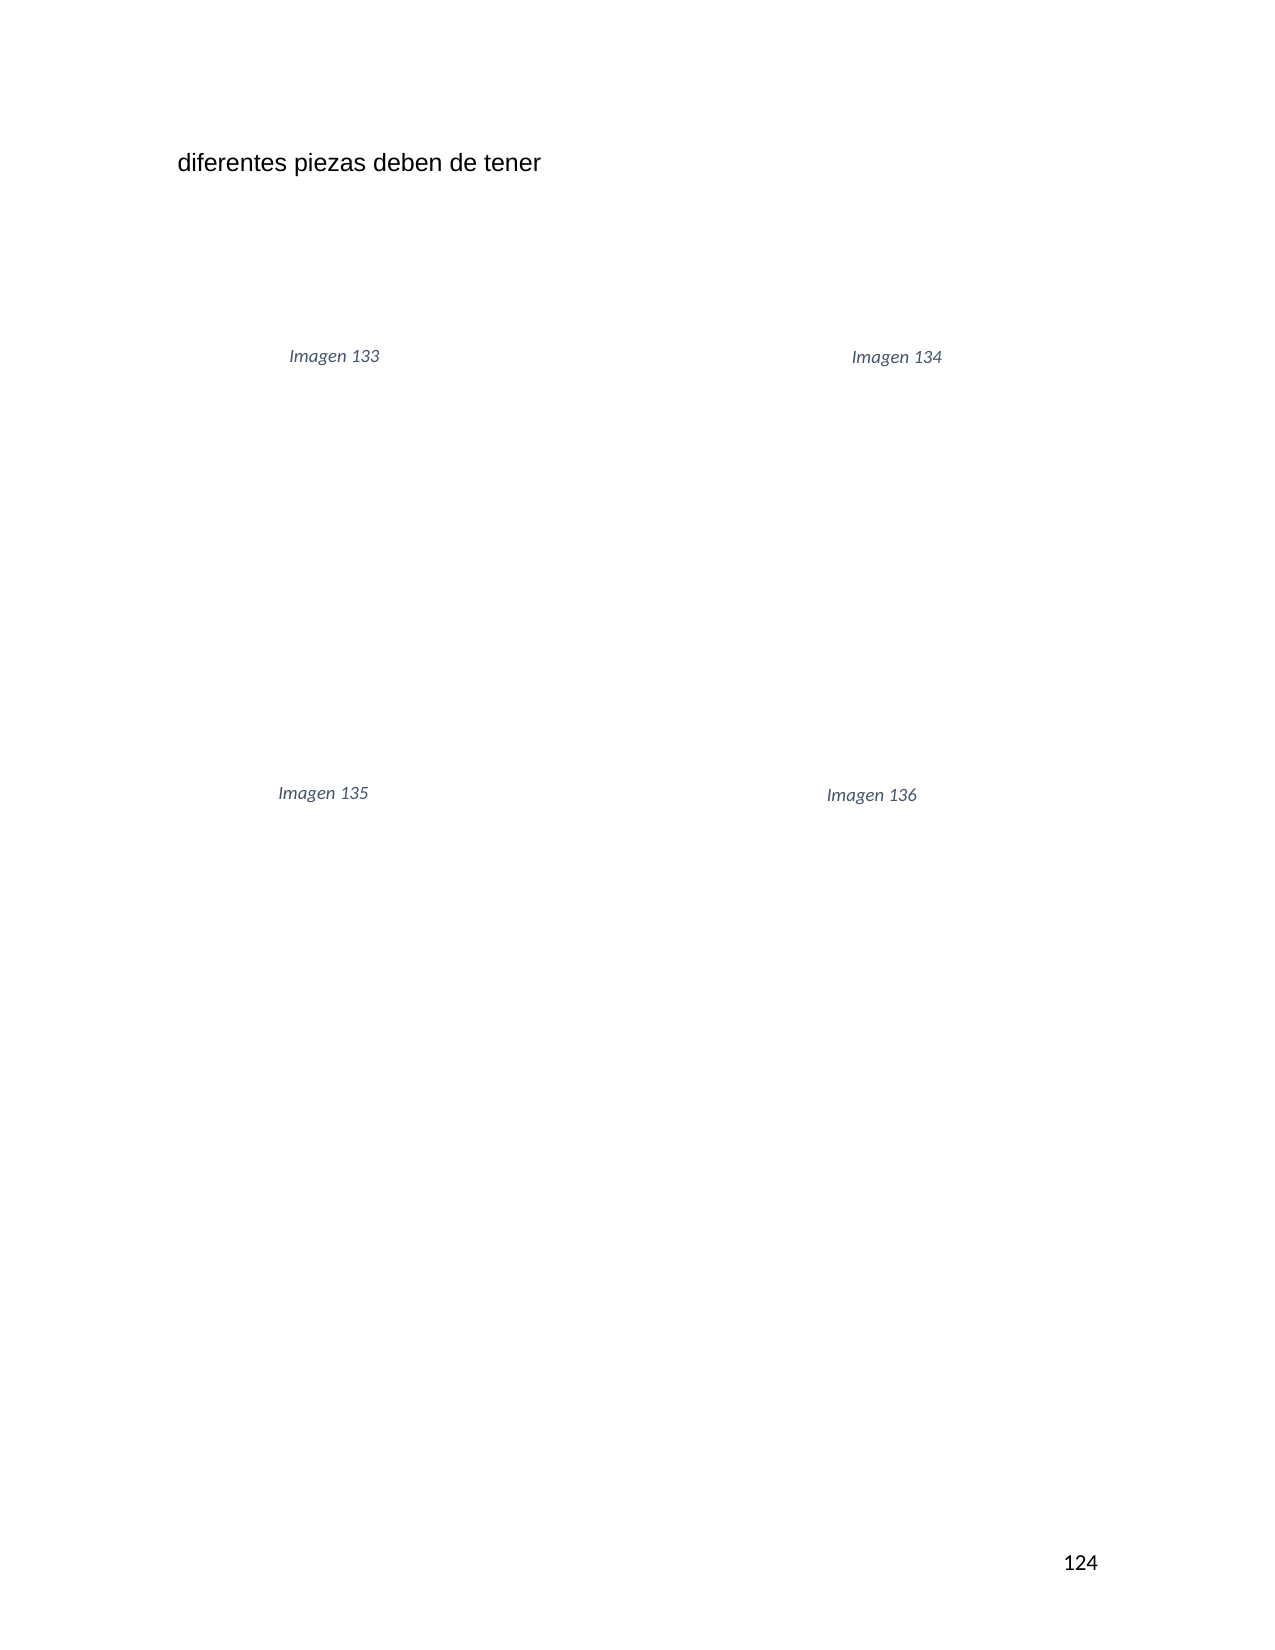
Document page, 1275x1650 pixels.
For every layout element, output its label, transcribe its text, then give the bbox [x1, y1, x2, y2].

text En este subproceso se procede a la realización de todos los orificios que las diferentes piezas deben de tener [177, 148, 1098, 176]
